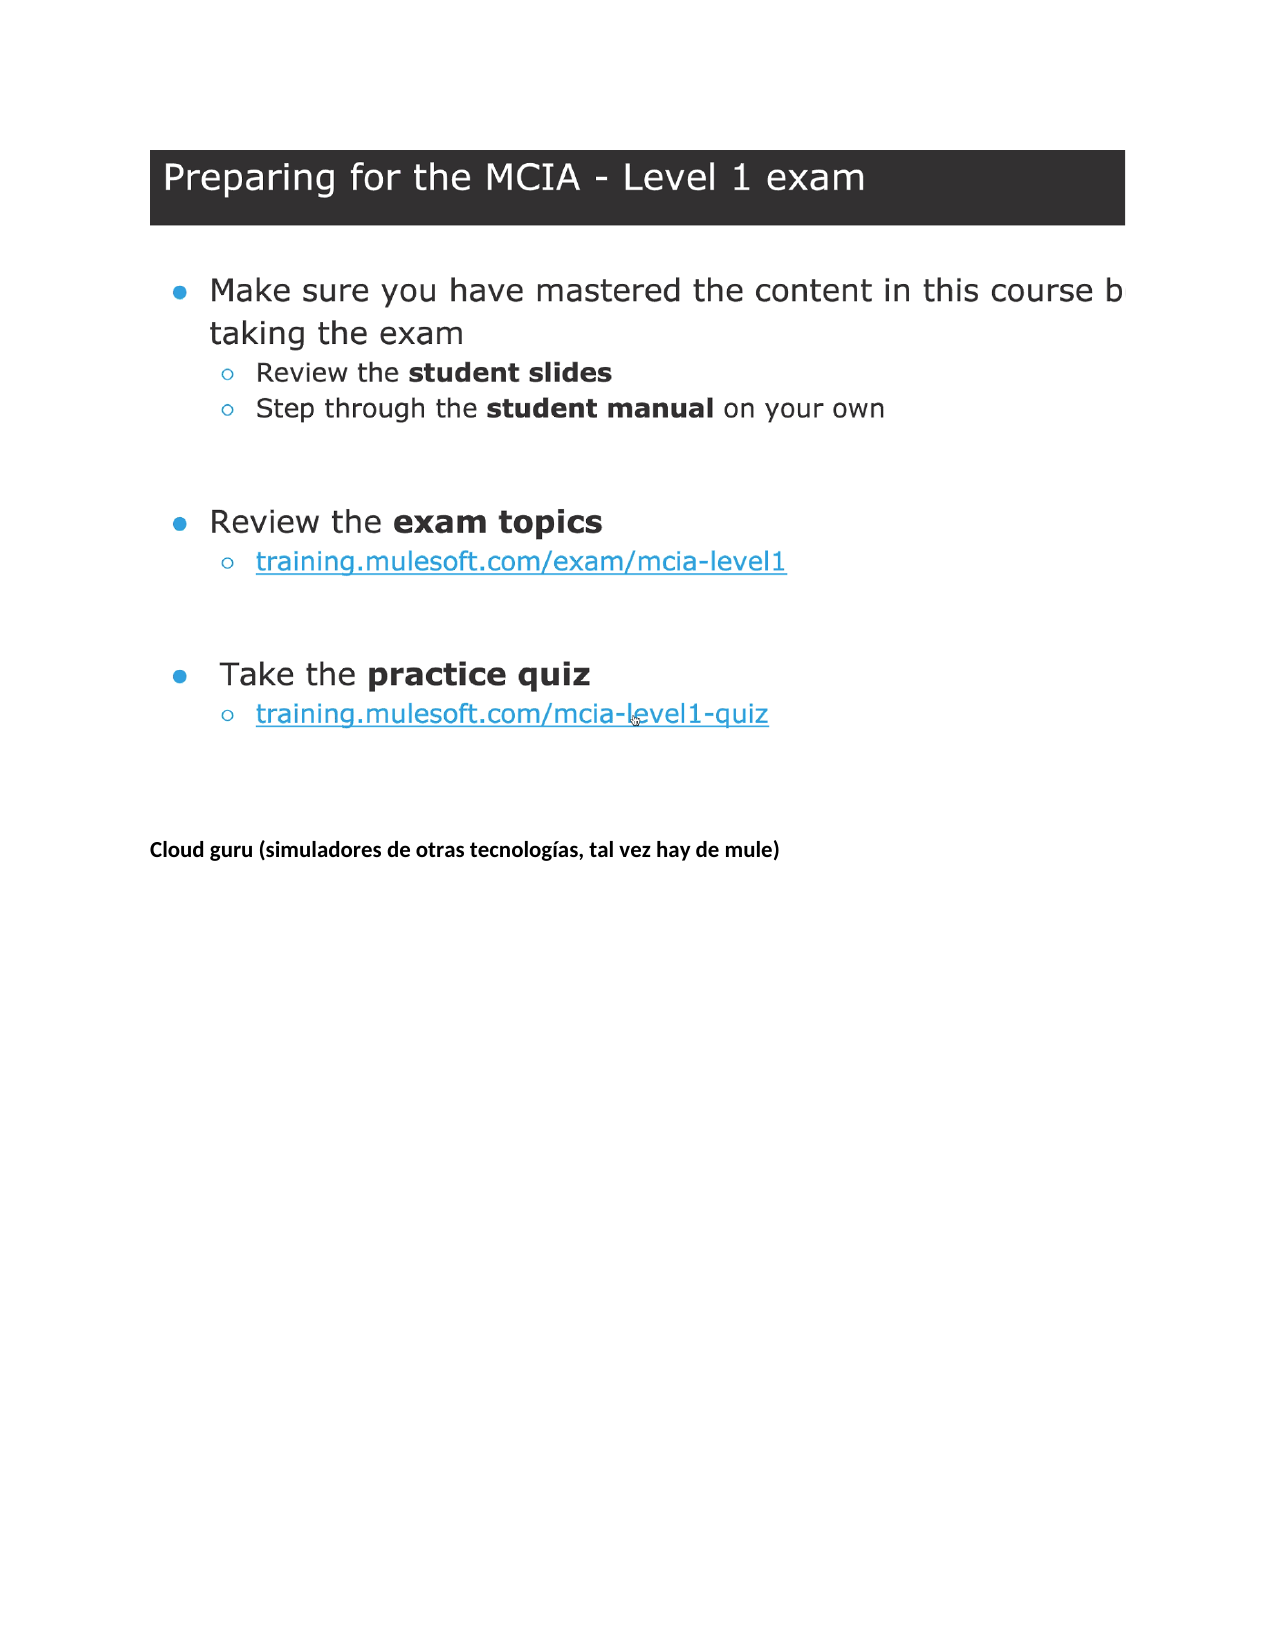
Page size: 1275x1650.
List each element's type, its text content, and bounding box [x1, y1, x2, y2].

text Cloud guru (simuladores de otras tecnologías, tal vez hay de mule) [150, 835, 1125, 863]
picture [150, 150, 1125, 758]
